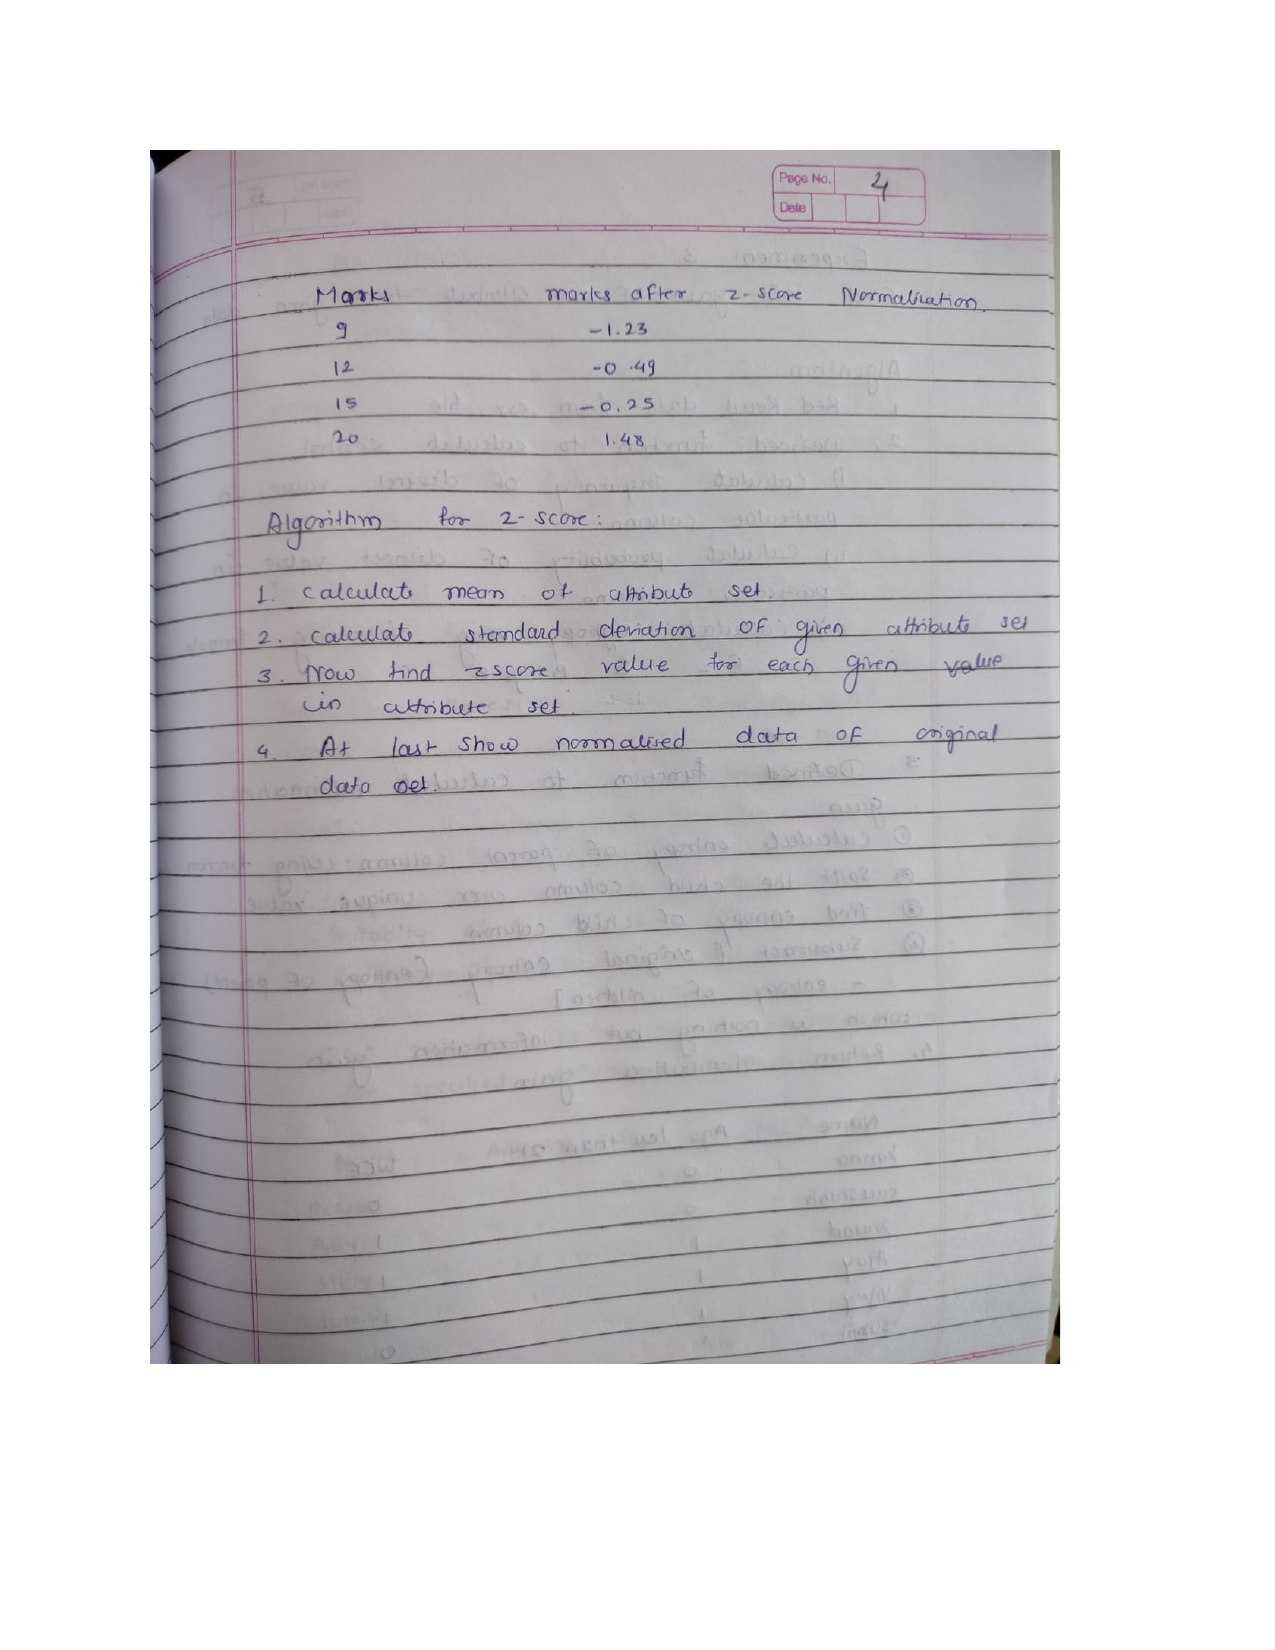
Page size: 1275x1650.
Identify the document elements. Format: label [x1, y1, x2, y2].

picture [150, 150, 1060, 1364]
